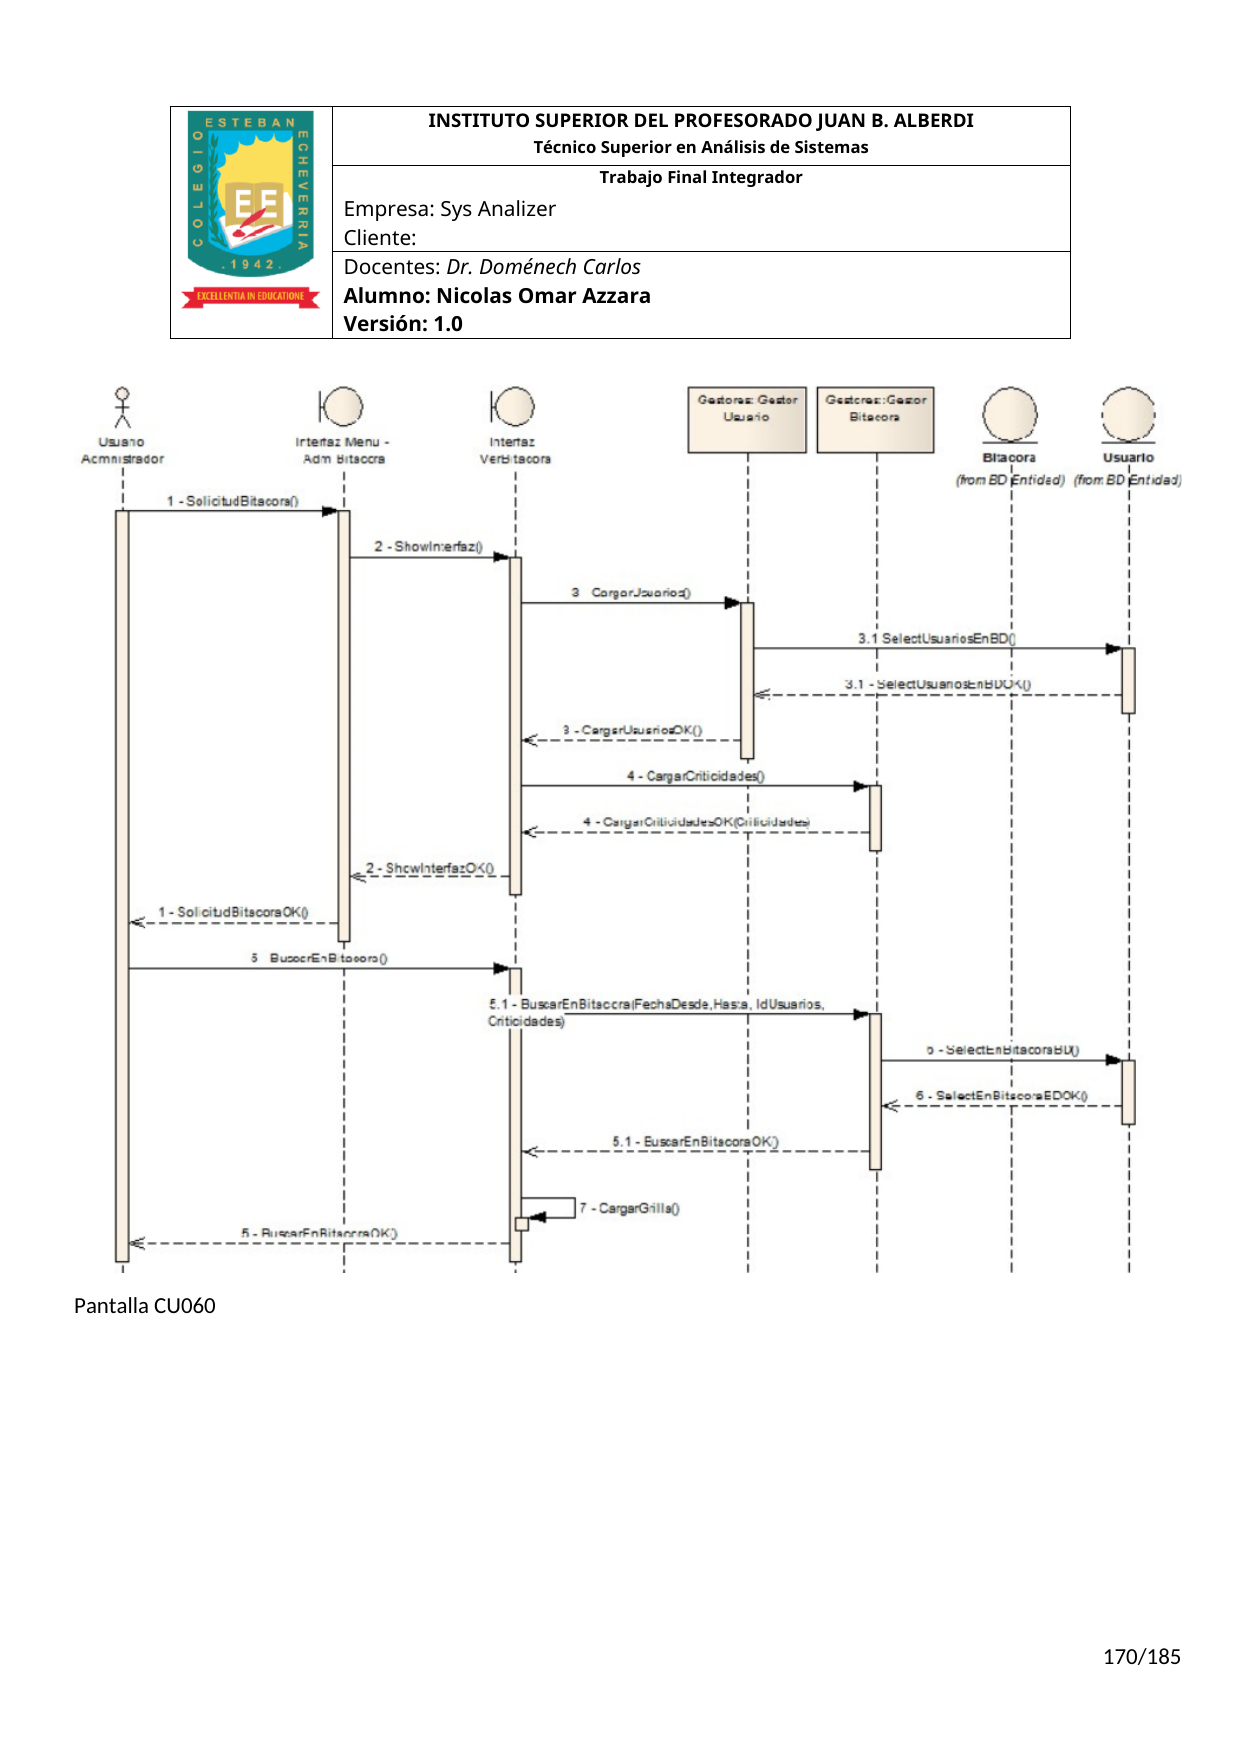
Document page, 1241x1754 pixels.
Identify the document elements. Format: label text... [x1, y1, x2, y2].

picture [181, 107, 321, 322]
picture [73, 385, 1182, 1273]
text Pantalla CU060 [74, 1291, 1181, 1319]
